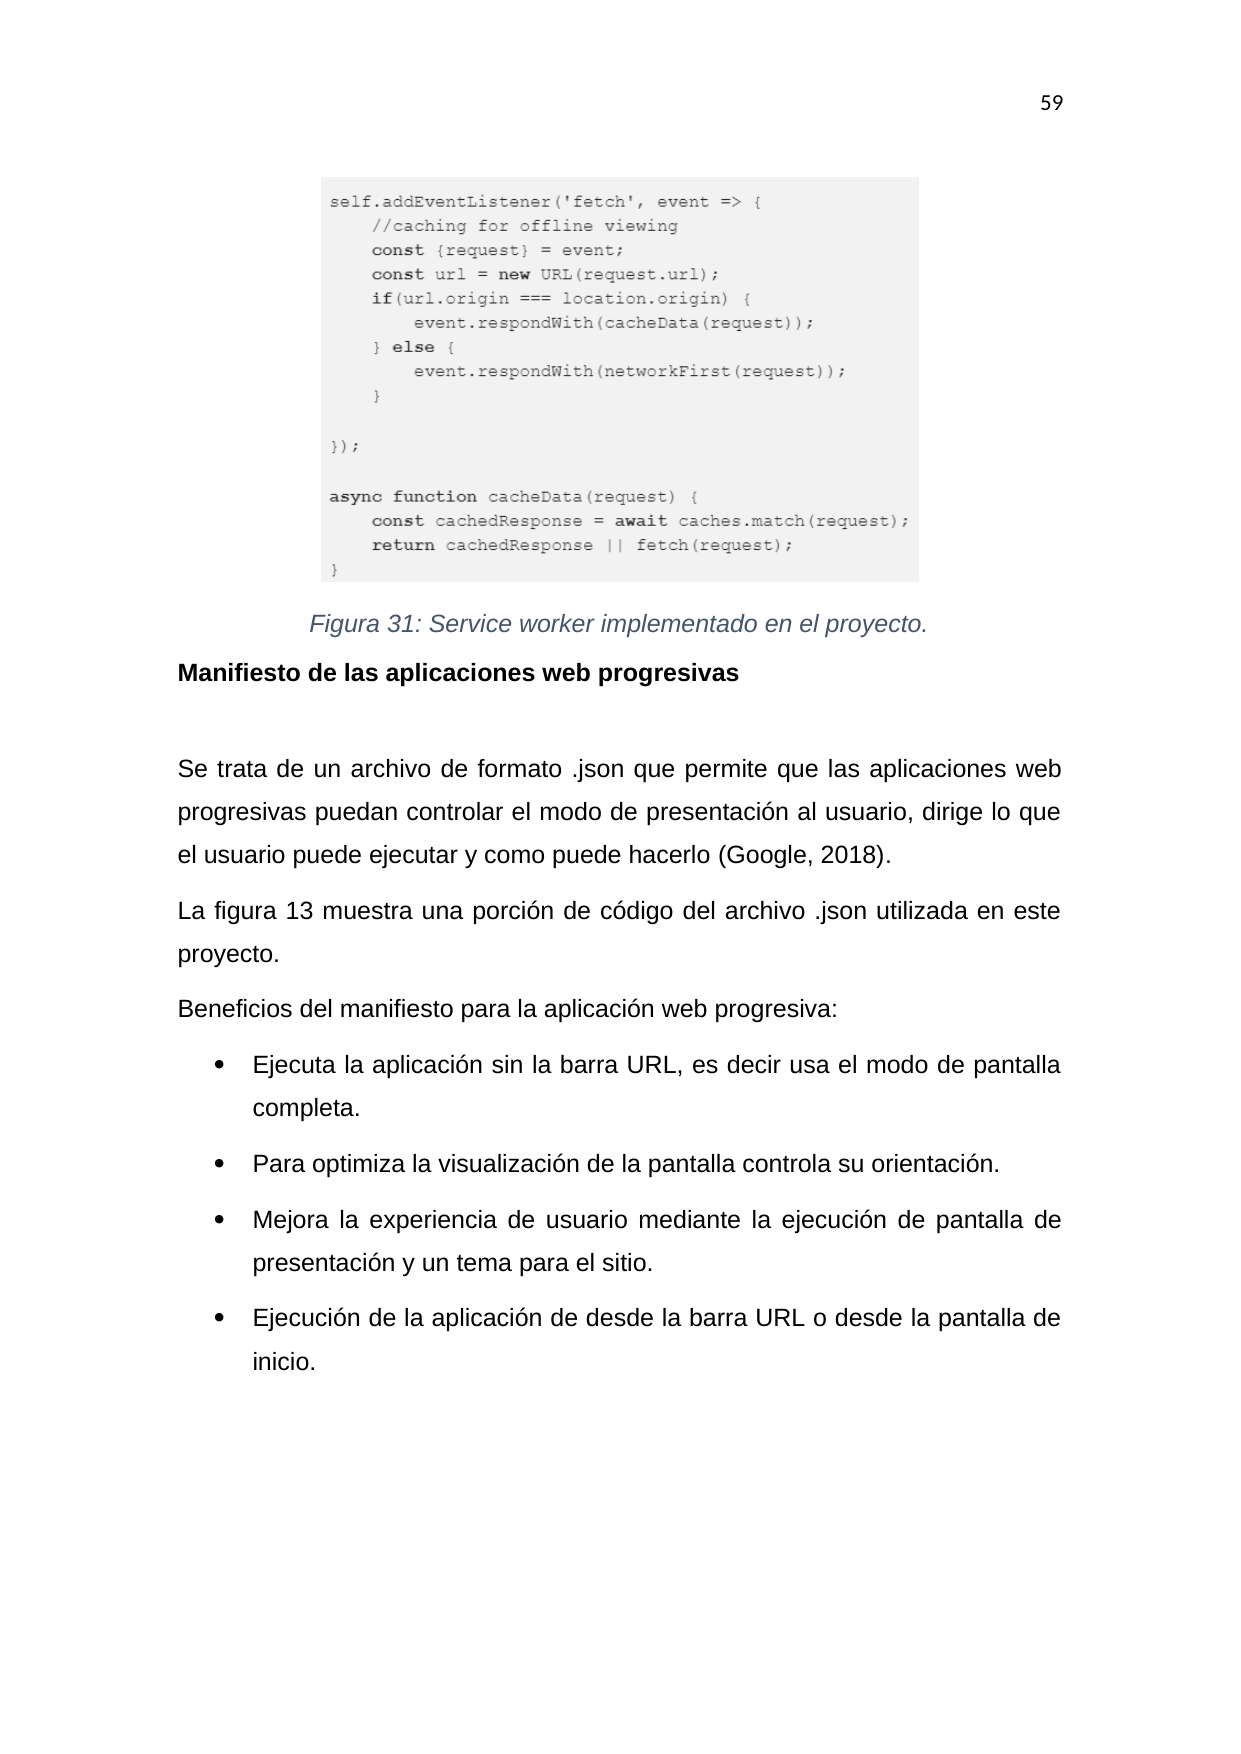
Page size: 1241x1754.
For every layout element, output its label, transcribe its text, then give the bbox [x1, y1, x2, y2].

list Ejecuta la aplicación sin la barra URL, es decir usa el modo de pantalla completa. [215, 1050, 1063, 1122]
list Para optimiza la visualización de la pantalla controla su orientación. [215, 1149, 1063, 1178]
text La figura 13 muestra una porción de código del archivo .json utilizada en este proyecto. [177, 896, 1063, 967]
text Figura 31: Service worker implementado en el proyecto. [177, 609, 1063, 637]
list Ejecución de la aplicación de desde la barra URL o desde la pantalla de inicio. [215, 1303, 1063, 1375]
text Manifiesto de las aplicaciones web progresivas [177, 658, 1063, 687]
text Beneficios del manifiesto para la aplicación web progresiva: [177, 994, 1063, 1023]
text Se trata de un archivo de formato .json que permite que las aplicaciones web progresivas puedan controlar el modo de presentación al usuario, dirige lo que el usuario puede ejecutar y como puede hacerlo . [177, 754, 1063, 869]
picture [321, 177, 920, 582]
list Mejora la experiencia de usuario mediante la ejecución de pantalla de presentación y un tema para el sitio. [215, 1204, 1063, 1277]
